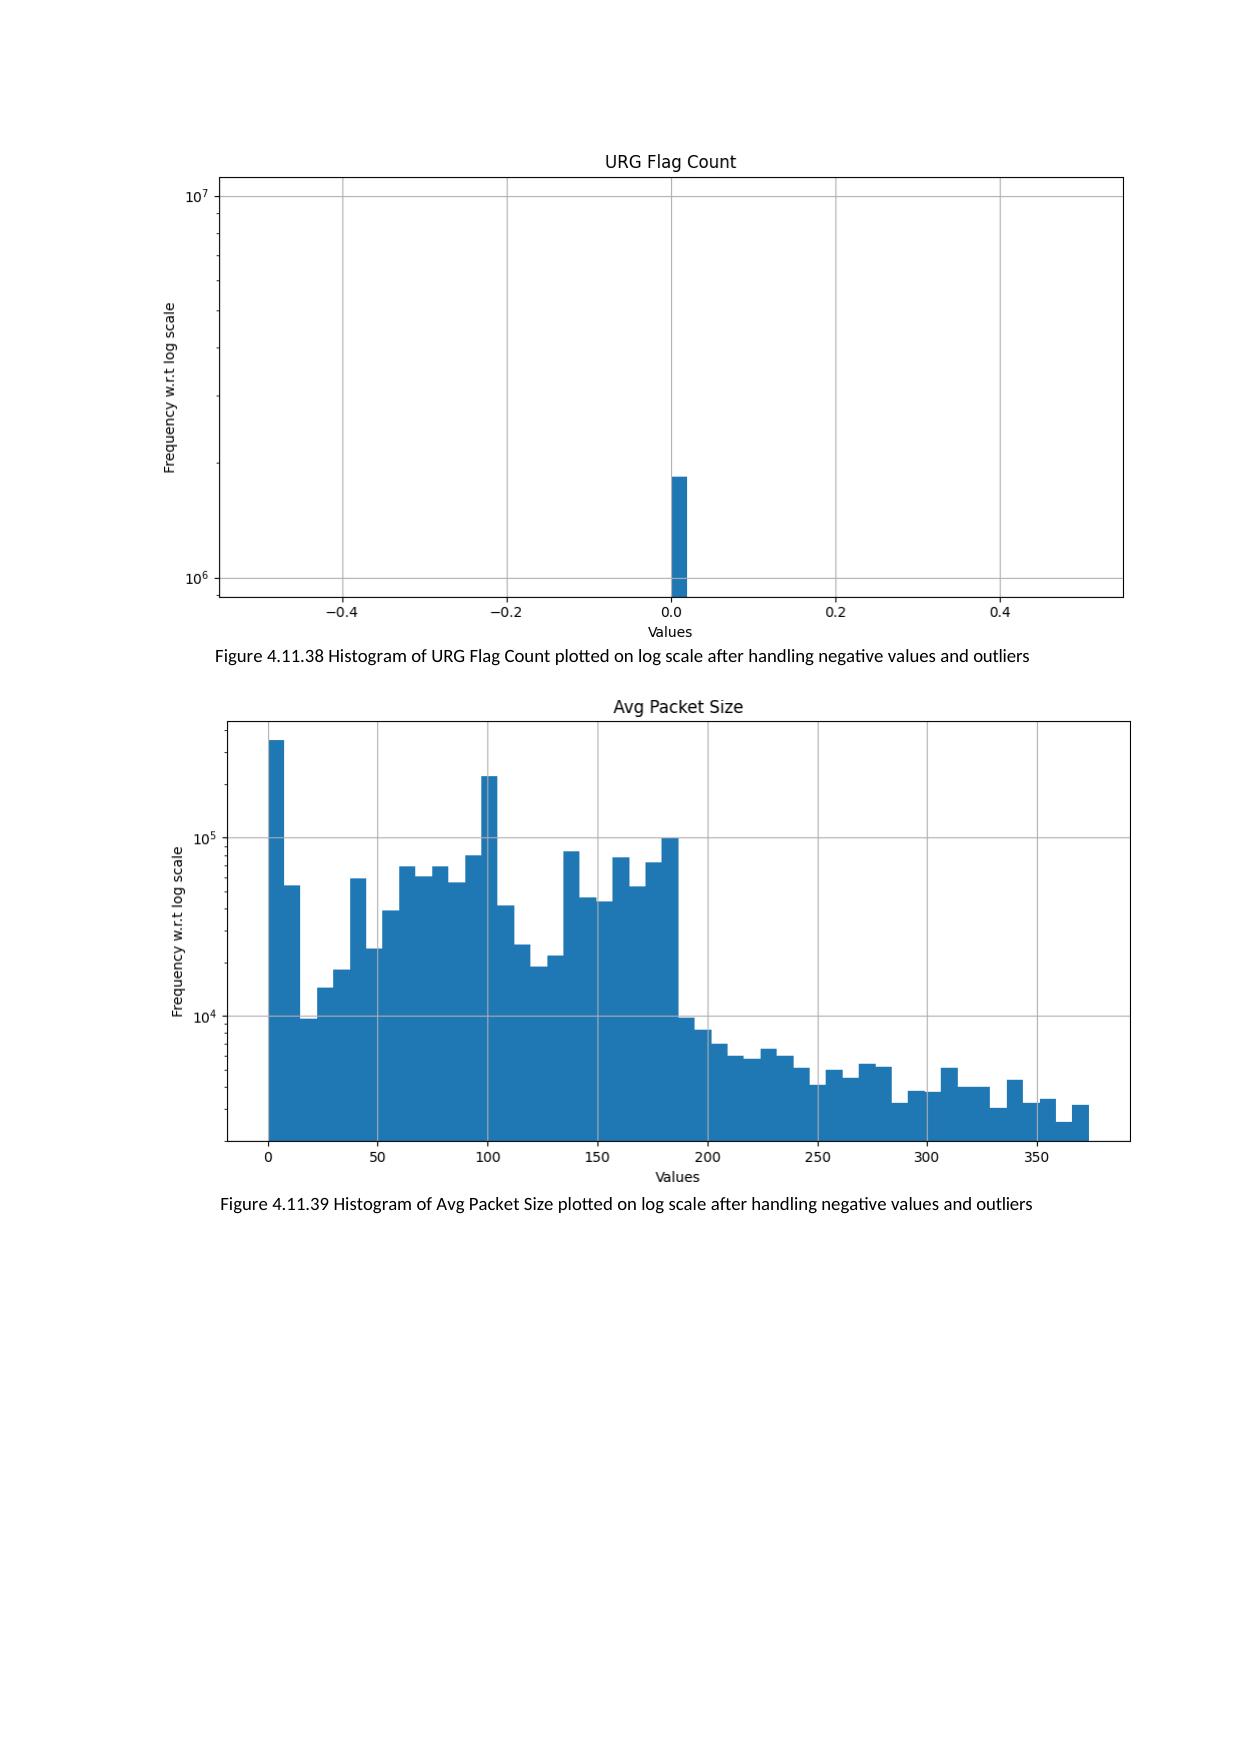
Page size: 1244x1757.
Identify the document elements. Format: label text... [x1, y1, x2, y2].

picture [171, 700, 1132, 1182]
picture [163, 154, 1125, 637]
text Figure 4.11.38 Histogram of URG Flag Count plotted on log scale after handling negative values and outliers [215, 644, 1170, 667]
